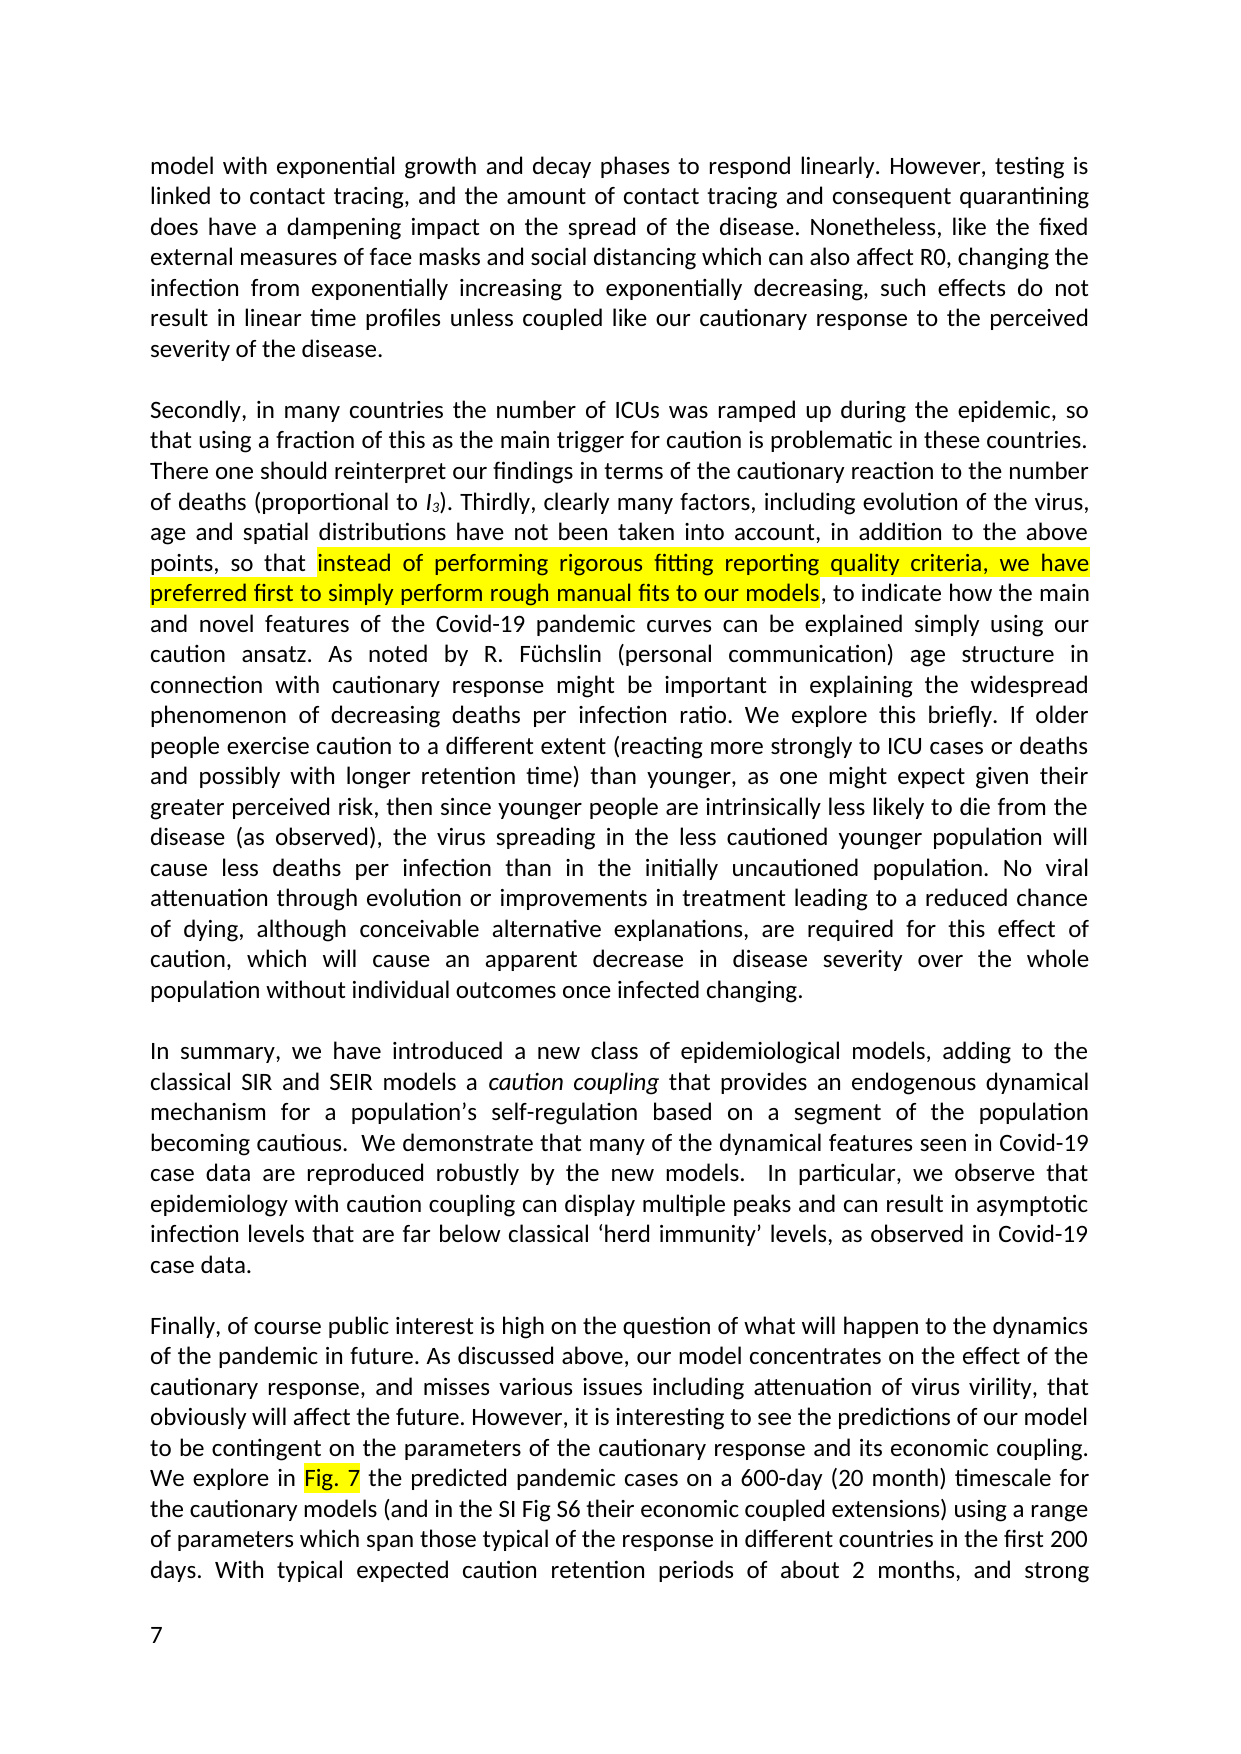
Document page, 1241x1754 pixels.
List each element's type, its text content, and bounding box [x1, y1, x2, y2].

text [150, 1310, 1090, 1584]
text Secondly, in many countries the number of ICUs was ramped up during the epidemic, so that using a fraction of this as the main trigger for caution is problematic in these countries. There one should reinterpret our findings in terms of the cautionary reaction to the number of deaths (proportional to I3). Thirdly, clearly many factors, including evolution of the virus, age and spatial distributions have not been taken into account, in addition to the above points, so that instead of performing rigorous fitting reporting quality criteria, we have preferred first to simply perform rough manual fits to our models, to indicate how the main and novel features of the Covid-19 pandemic curves can be explained simply using our caution ansatz. As noted by R. Füchslin (personal communication) age structure in connection with cautionary response might be important in explaining the widespread phenomenon of decreasing deaths per infection ratio. We explore this briefly. If older people exercise caution to a different extent (reacting more strongly to ICU cases or deaths and possibly with longer retention time) than younger, as one might expect given their greater perceived risk, then since younger people are intrinsically less likely to die from the disease (as observed), the virus spreading in the less cautioned younger population will cause less deaths per infection than in the initially uncautioned population. No viral attenuation through evolution or improvements in treatment leading to a reduced chance of dying, although conceivable alternative explanations, are required for this effect of caution, which will cause an apparent decrease in disease severity over the whole population without individual outcomes once infected changing. [150, 577, 1090, 1004]
text In summary, we have introduced a new class of epidemiological models, adding to the classical SIR and SEIR models a caution coupling that provides an endogenous dynamical mechanism for a population’s self-regulation based on a segment of the population becoming cautious. We demonstrate that many of the dynamical features seen in Covid-19 case data are reproduced robustly by the new models. In particular, we observe that epidemiology with caution coupling can display multiple peaks and can result in asymptotic infection levels that are far below classical ‘herd immunity’ levels, as observed in Covid-19 case data. [150, 1035, 1090, 1279]
text Secondly, in many countries the number of ICUs was ramped up during the epidemic, so that using a fraction of this as the main trigger for caution is problematic in these countries. There one should reinterpret our findings in terms of the cautionary reaction to the number of deaths (proportional to I3). Thirdly, clearly many factors, including evolution of the virus, age and spatial distributions have not been taken into account, in addition to the above points, so that instead of performing rigorous fitting reporting quality criteria, we have preferred first to simply perform rough manual fits to our models, to indicate how the main and novel features of the Covid-19 pandemic curves can be explained simply using our caution ansatz. As noted by R. Füchslin (personal communication) age structure in connection with cautionary response might be important in explaining the widespread phenomenon of decreasing deaths per infection ratio. We explore this briefly. If older people exercise caution to a different extent (reacting more strongly to ICU cases or deaths and possibly with longer retention time) than younger, as one might expect given their greater perceived risk, then since younger people are intrinsically less likely to die from the disease (as observed), the virus spreading in the less cautioned younger population will cause less deaths per infection than in the initially uncautioned population. No viral attenuation through evolution or improvements in treatment leading to a reduced chance of dying, although conceivable alternative explanations, are required for this effect of caution, which will cause an apparent decrease in disease severity over the whole population without individual outcomes once infected changing. [150, 394, 1090, 577]
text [150, 150, 1090, 364]
